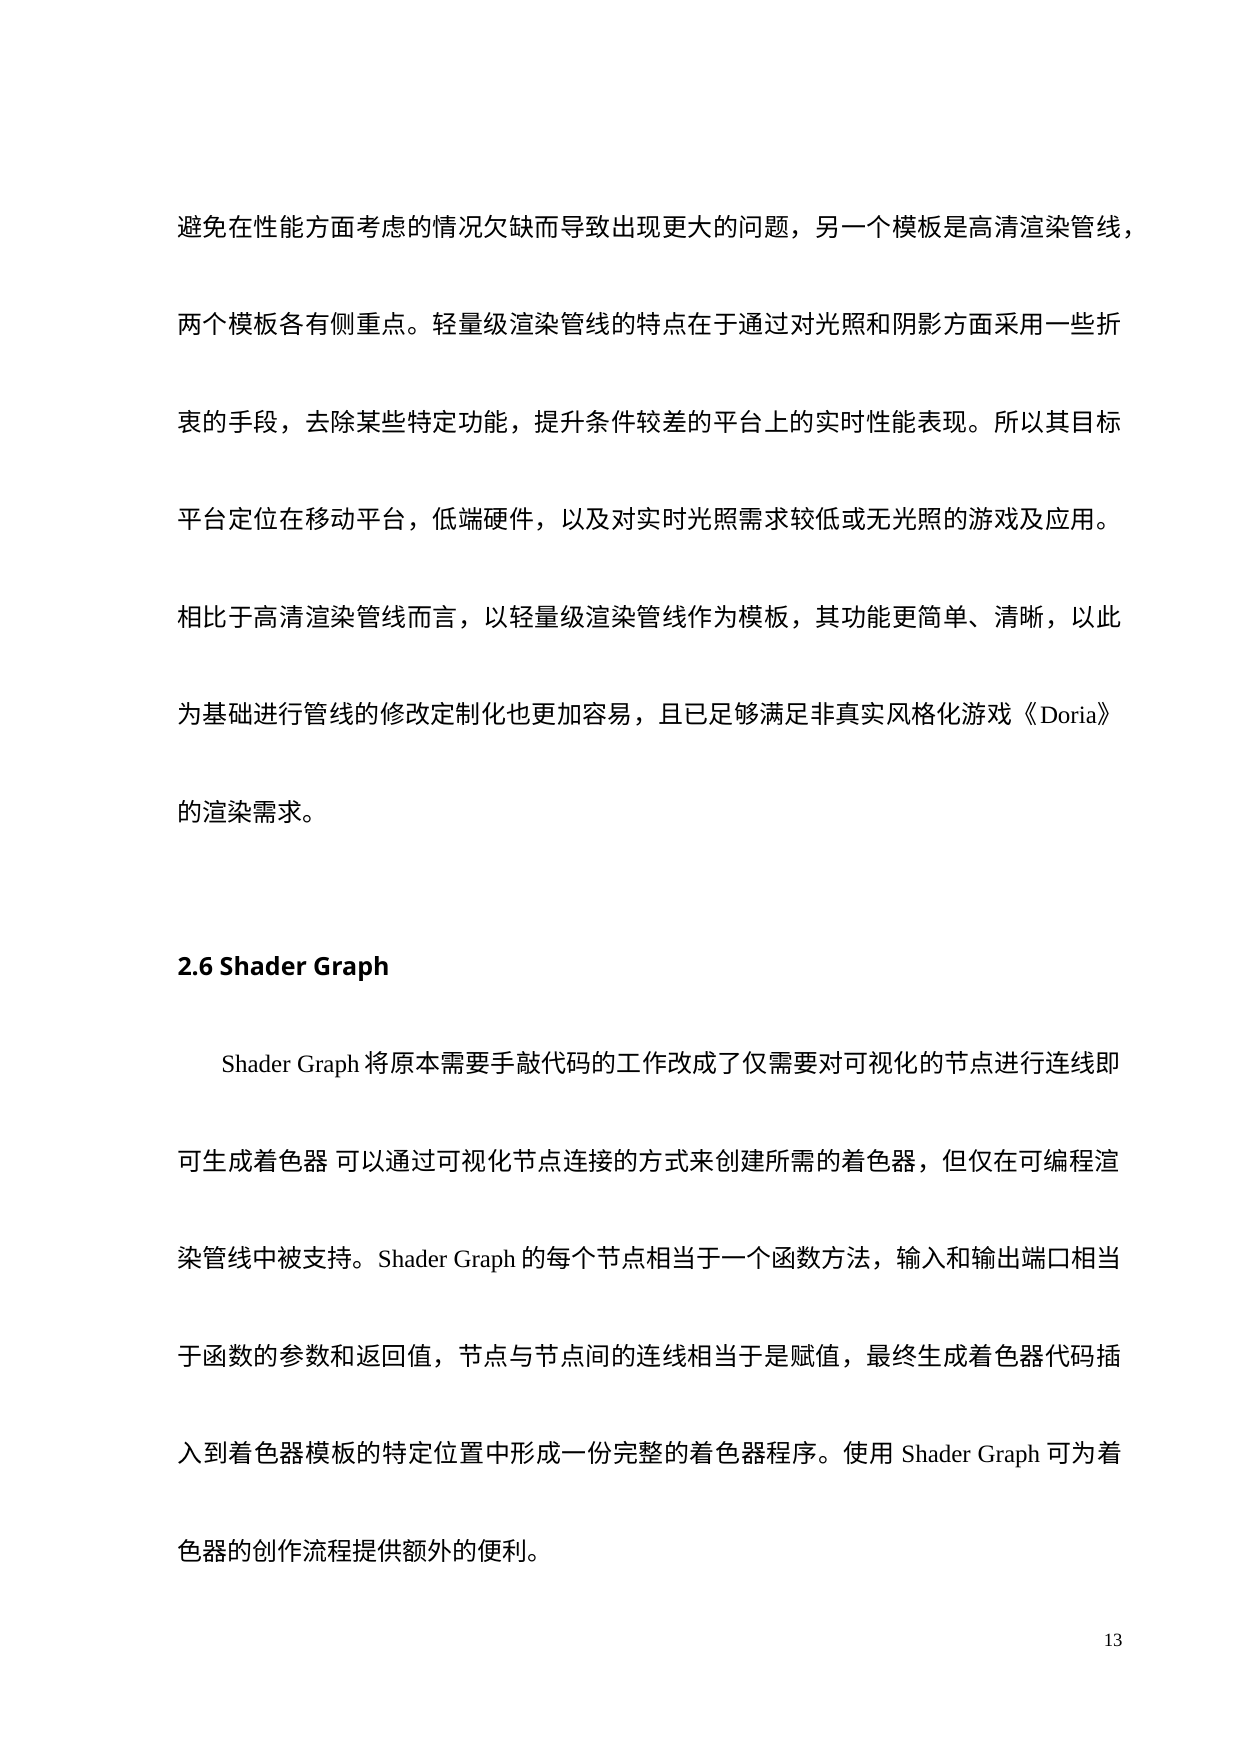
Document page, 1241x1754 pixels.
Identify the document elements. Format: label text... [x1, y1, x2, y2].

text Shader Graph将原本需要手敲代码的工作改成了仅需要对可视化的节点进行连线即可生成着色器 可以通过可视化节点连接的方式来创建所需的着色器，但仅在可编程渲染管线中被支持。Shader Graph的每个节点相当于一个函数方法，输入和输出端口相当于函数的参数和返回值，节点与节点间的连线相当于是赋值，最终生成着色器代码插入到着色器模板的特定位置中形成一份完整的着色器程序。使用Shader Graph可为着色器的创作流程提供额外的便利。 [177, 1029, 1122, 1582]
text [177, 193, 1122, 843]
text 2.6 Shader Graph [177, 933, 1122, 998]
